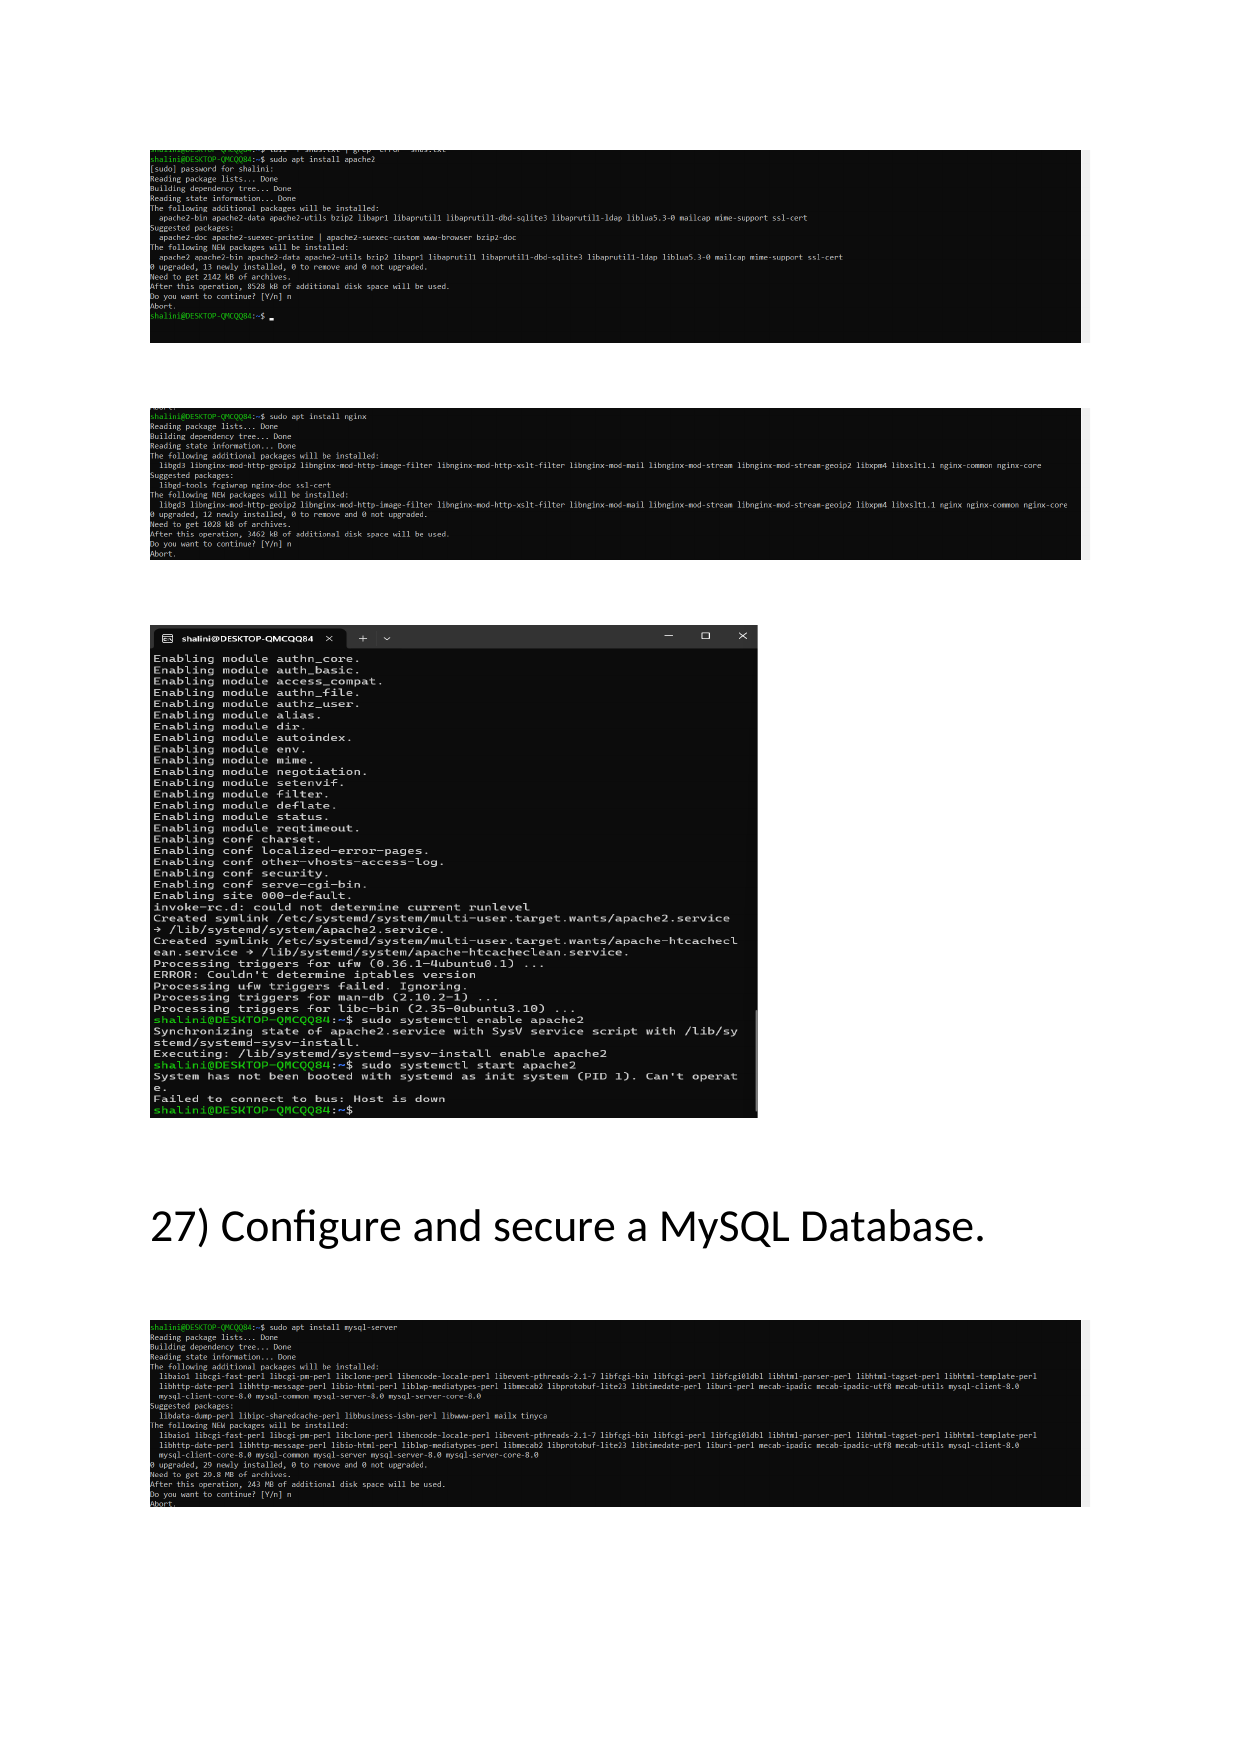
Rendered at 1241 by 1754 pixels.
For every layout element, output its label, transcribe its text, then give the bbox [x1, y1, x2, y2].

picture [150, 1320, 1091, 1507]
picture [150, 150, 1091, 343]
text 27) Configure and secure a MySQL Database. [150, 1137, 1090, 1253]
picture [150, 625, 758, 1118]
picture [150, 408, 1091, 560]
